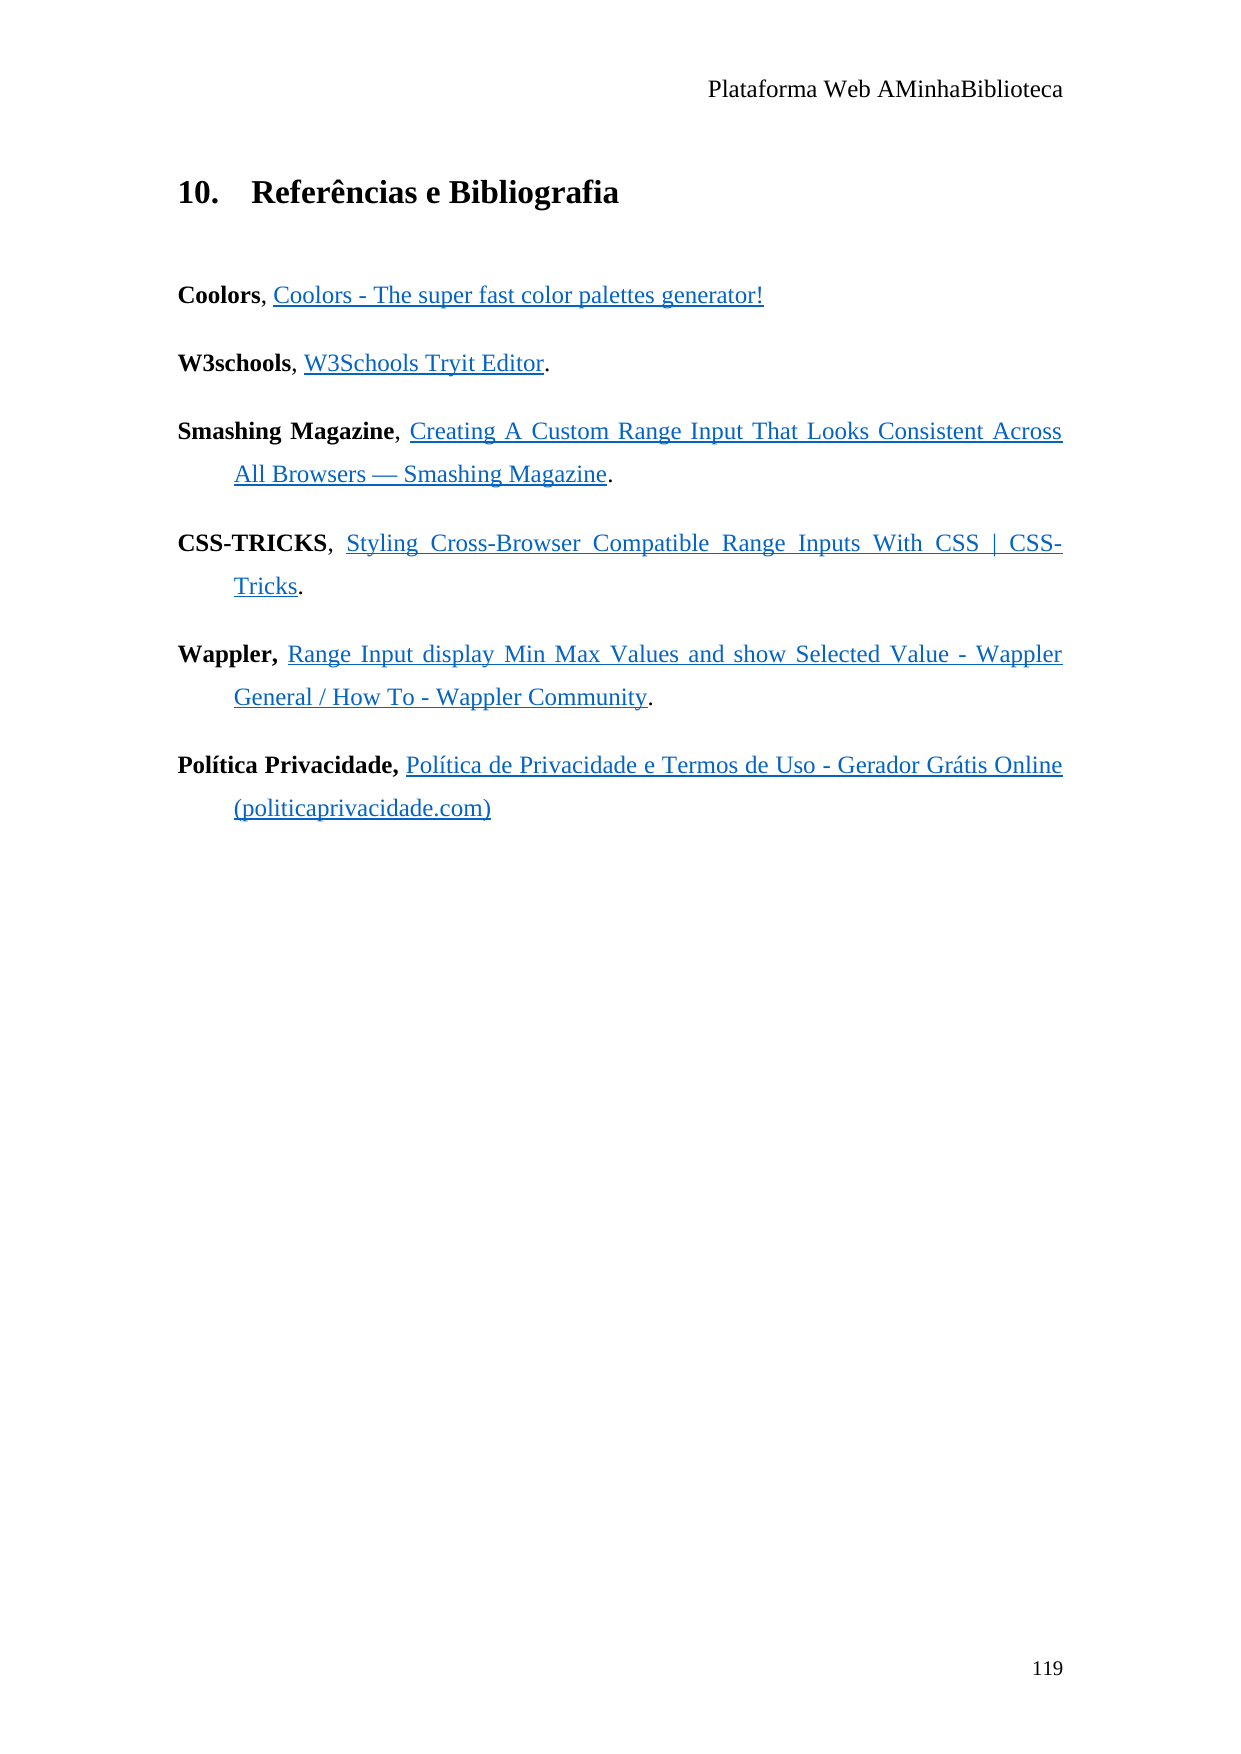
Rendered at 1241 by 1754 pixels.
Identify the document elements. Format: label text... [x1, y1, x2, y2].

text Coolors, Coolors - The super fast color palettes generator! [177, 280, 1063, 309]
text Wappler, Range Input display Min Max Values and show Selected Value - Wappler General / How To - Wappler Community. [177, 639, 1063, 711]
subtitle Referências e Bibliografia [177, 173, 1063, 211]
text CSS-TRICKS, Styling Cross-Browser Compatible Range Inputs With CSS | CSS-Tricks. [177, 528, 1063, 599]
text Política Privacidade, Política de Privacidade e Termos de Uso - Gerador Grátis Online (politicaprivacidade.com) [177, 750, 1063, 822]
text W3schools, W3Schools Tryit Editor. [177, 348, 1063, 377]
text Smashing Magazine, Creating A Custom Range Input That Looks Consistent Across All Browsers — Smashing Magazine. [177, 416, 1063, 488]
